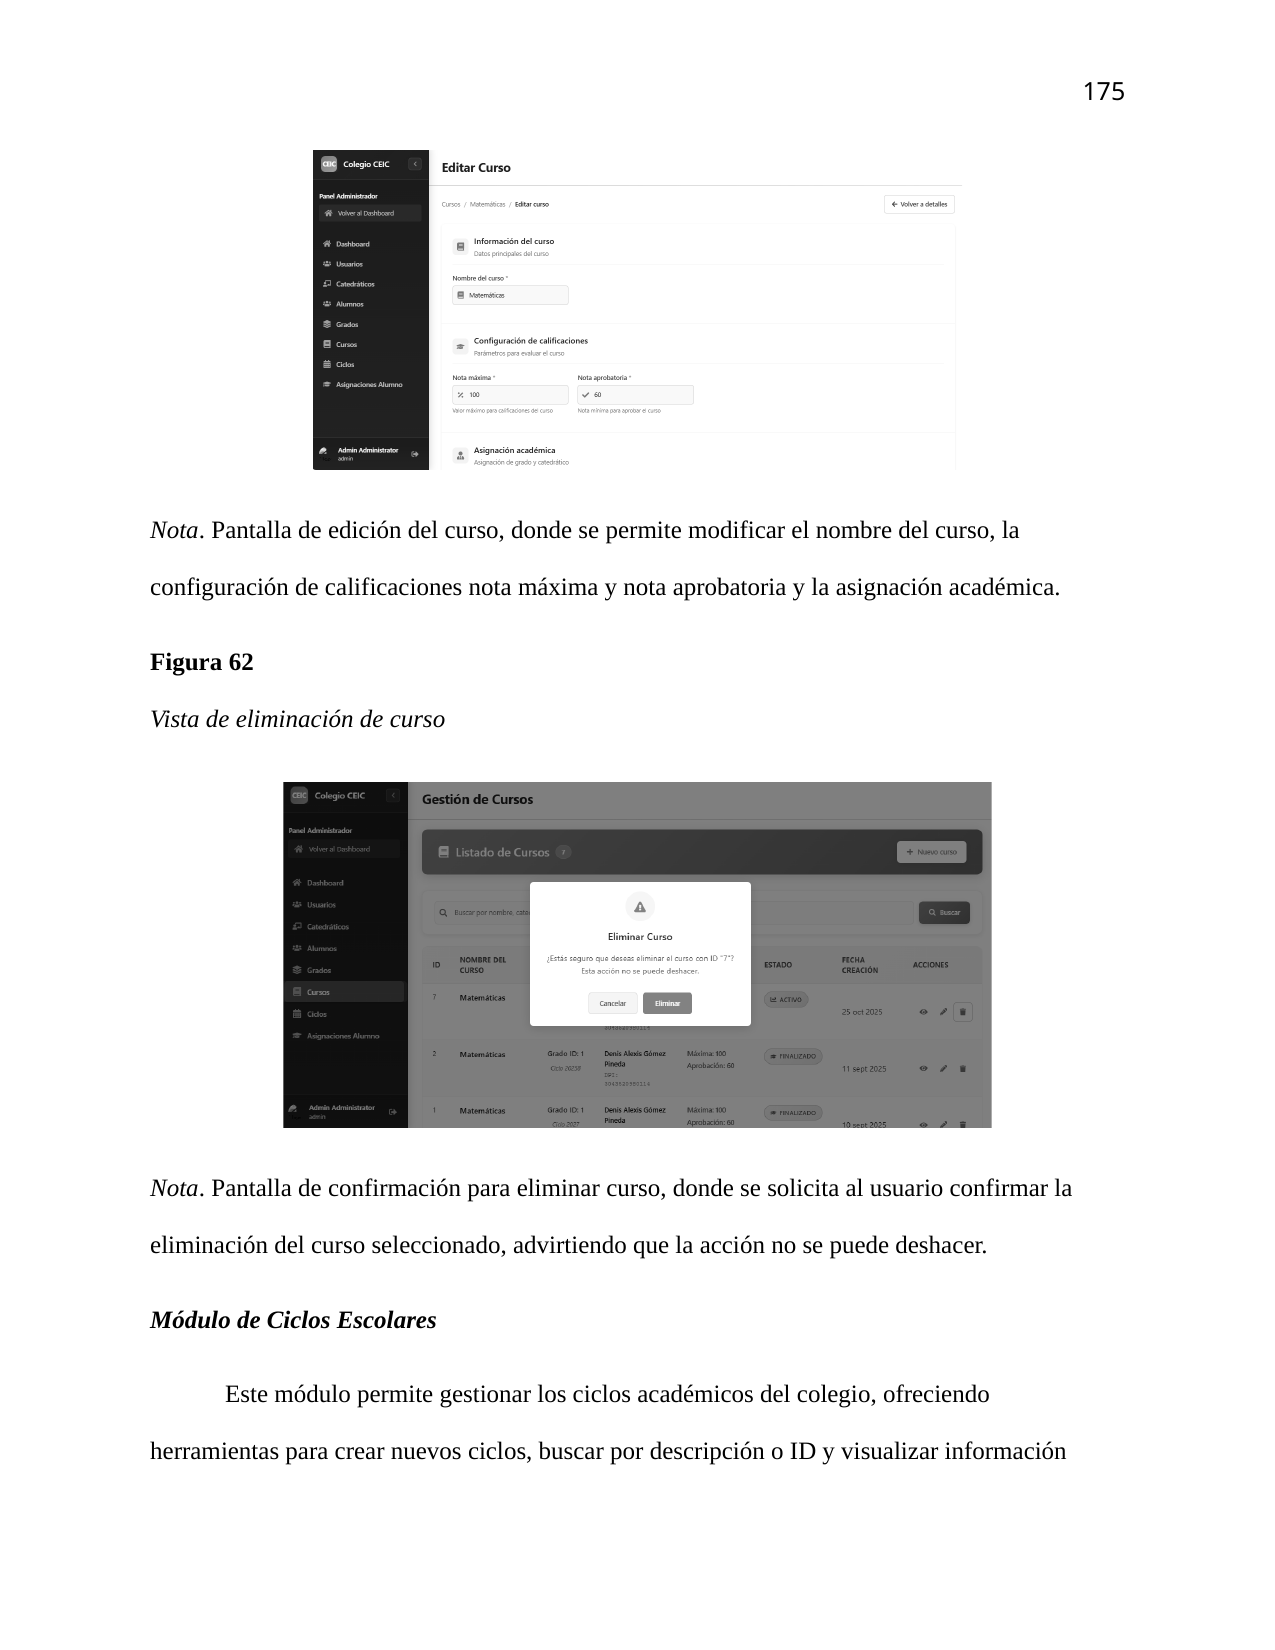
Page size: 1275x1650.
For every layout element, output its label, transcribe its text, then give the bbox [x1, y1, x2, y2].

text Nota. Pantalla de edición del curso, donde se permite modificar el nombre del curso, la configuración de calificaciones nota máxima y nota aprobatoria y la asignación académica. [150, 515, 1125, 601]
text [150, 1379, 1125, 1465]
text Figura 62 Vista de eliminación de curso [150, 647, 1125, 733]
subtitle Módulo de Ciclos Escolares [150, 1305, 1125, 1333]
text Nota. Pantalla de confirmación para eliminar curso, donde se solicita al usuario confirmar la eliminación del curso seleccionado, advirtiendo que la acción no se puede deshacer. [150, 1173, 1125, 1259]
